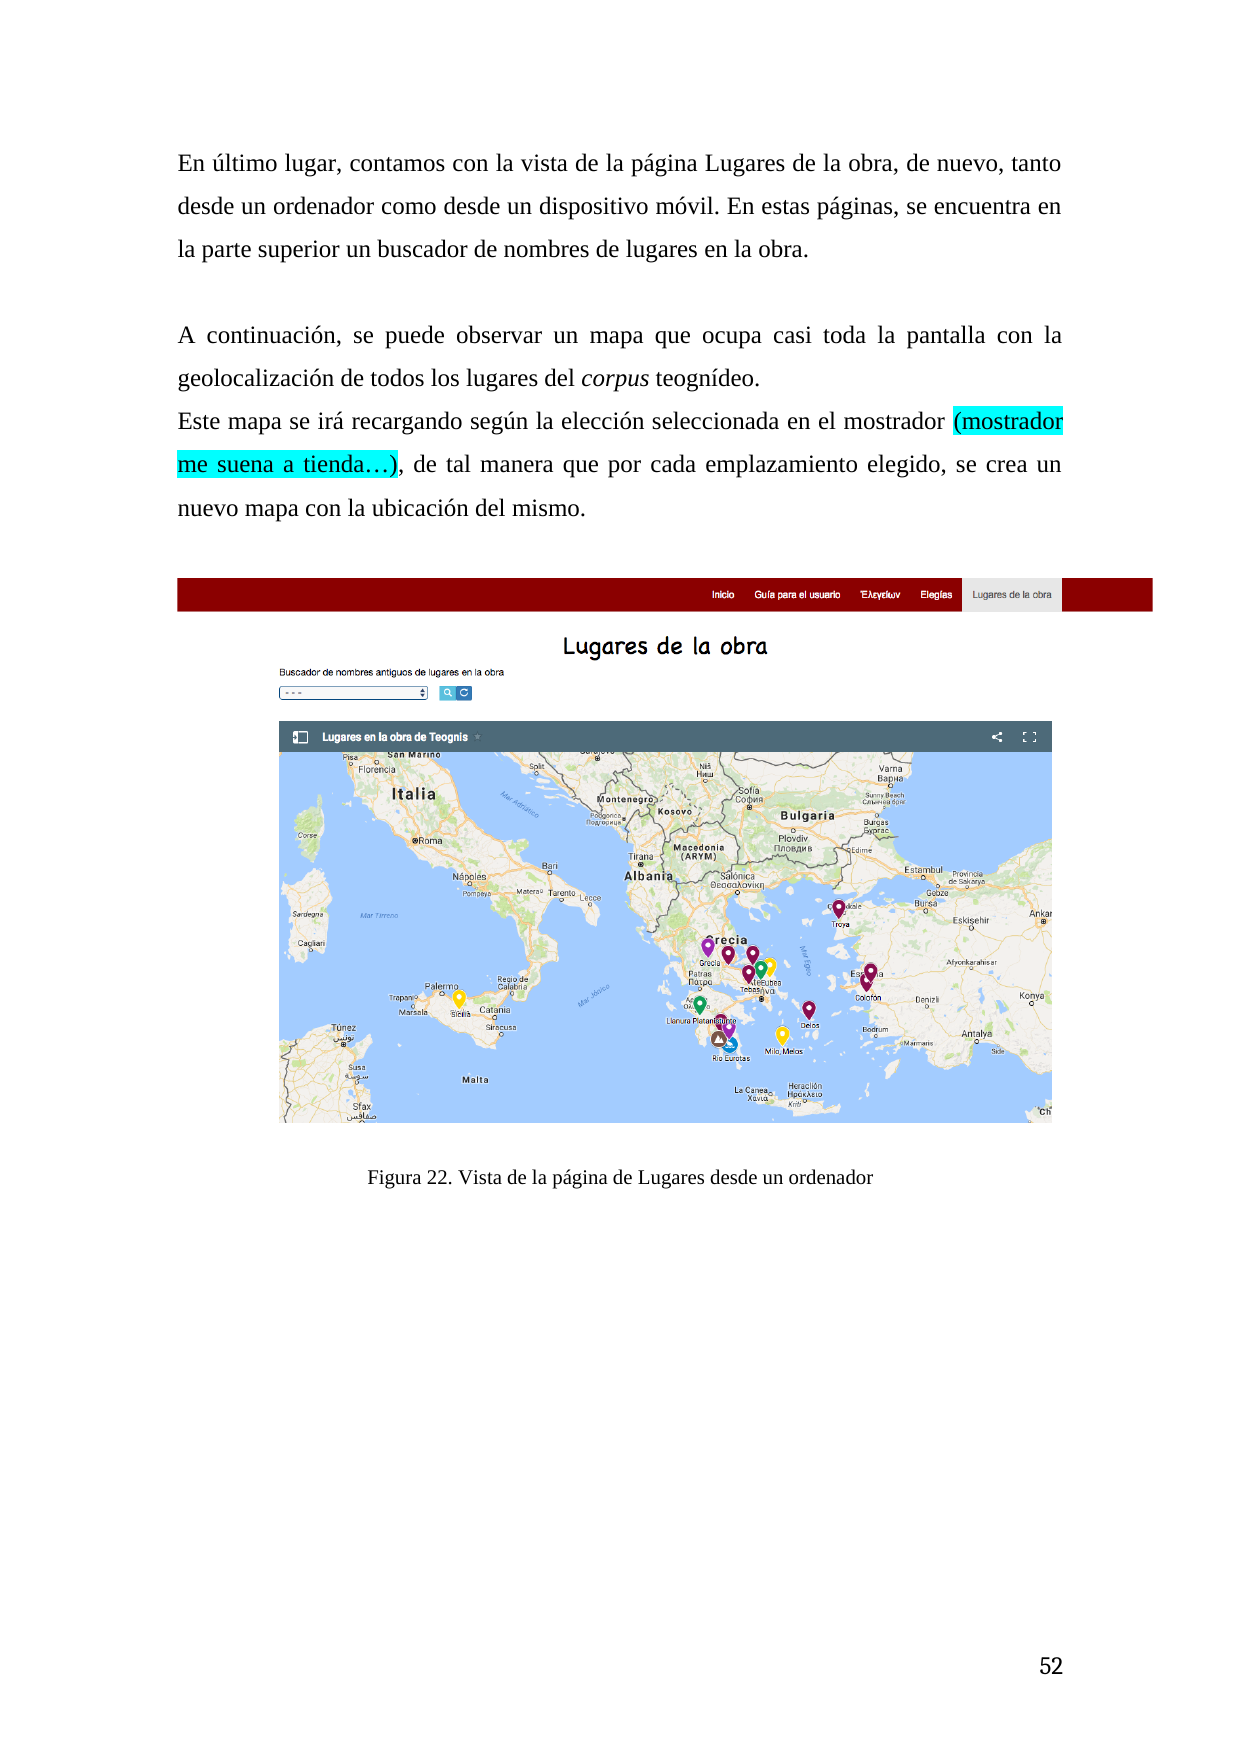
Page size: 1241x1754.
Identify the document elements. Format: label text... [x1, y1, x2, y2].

text Figura 22. Vista de la página de Lugares desde un ordenador [177, 1165, 1063, 1189]
text A continuación, se puede observar un mapa que ocupa casi toda la pantalla con la geolocalización de todos los lugares del corpus teognídeo. [177, 320, 1063, 392]
picture [177, 578, 1153, 1123]
text En último lugar, contamos con la vista de la página Lugares de la obra, de nuevo, tanto desde un ordenador como desde un dispositivo móvil. En estas páginas, se encuentra en la parte superior un buscador de nombres de lugares en la obra. [177, 148, 1063, 263]
text Este mapa se irá recargando según la elección seleccionada en el mostrador (mostrador me suena a tienda…), de tal manera que por cada emplazamiento elegido, se crea un nuevo mapa con la ubicación del mismo. [177, 406, 1063, 521]
